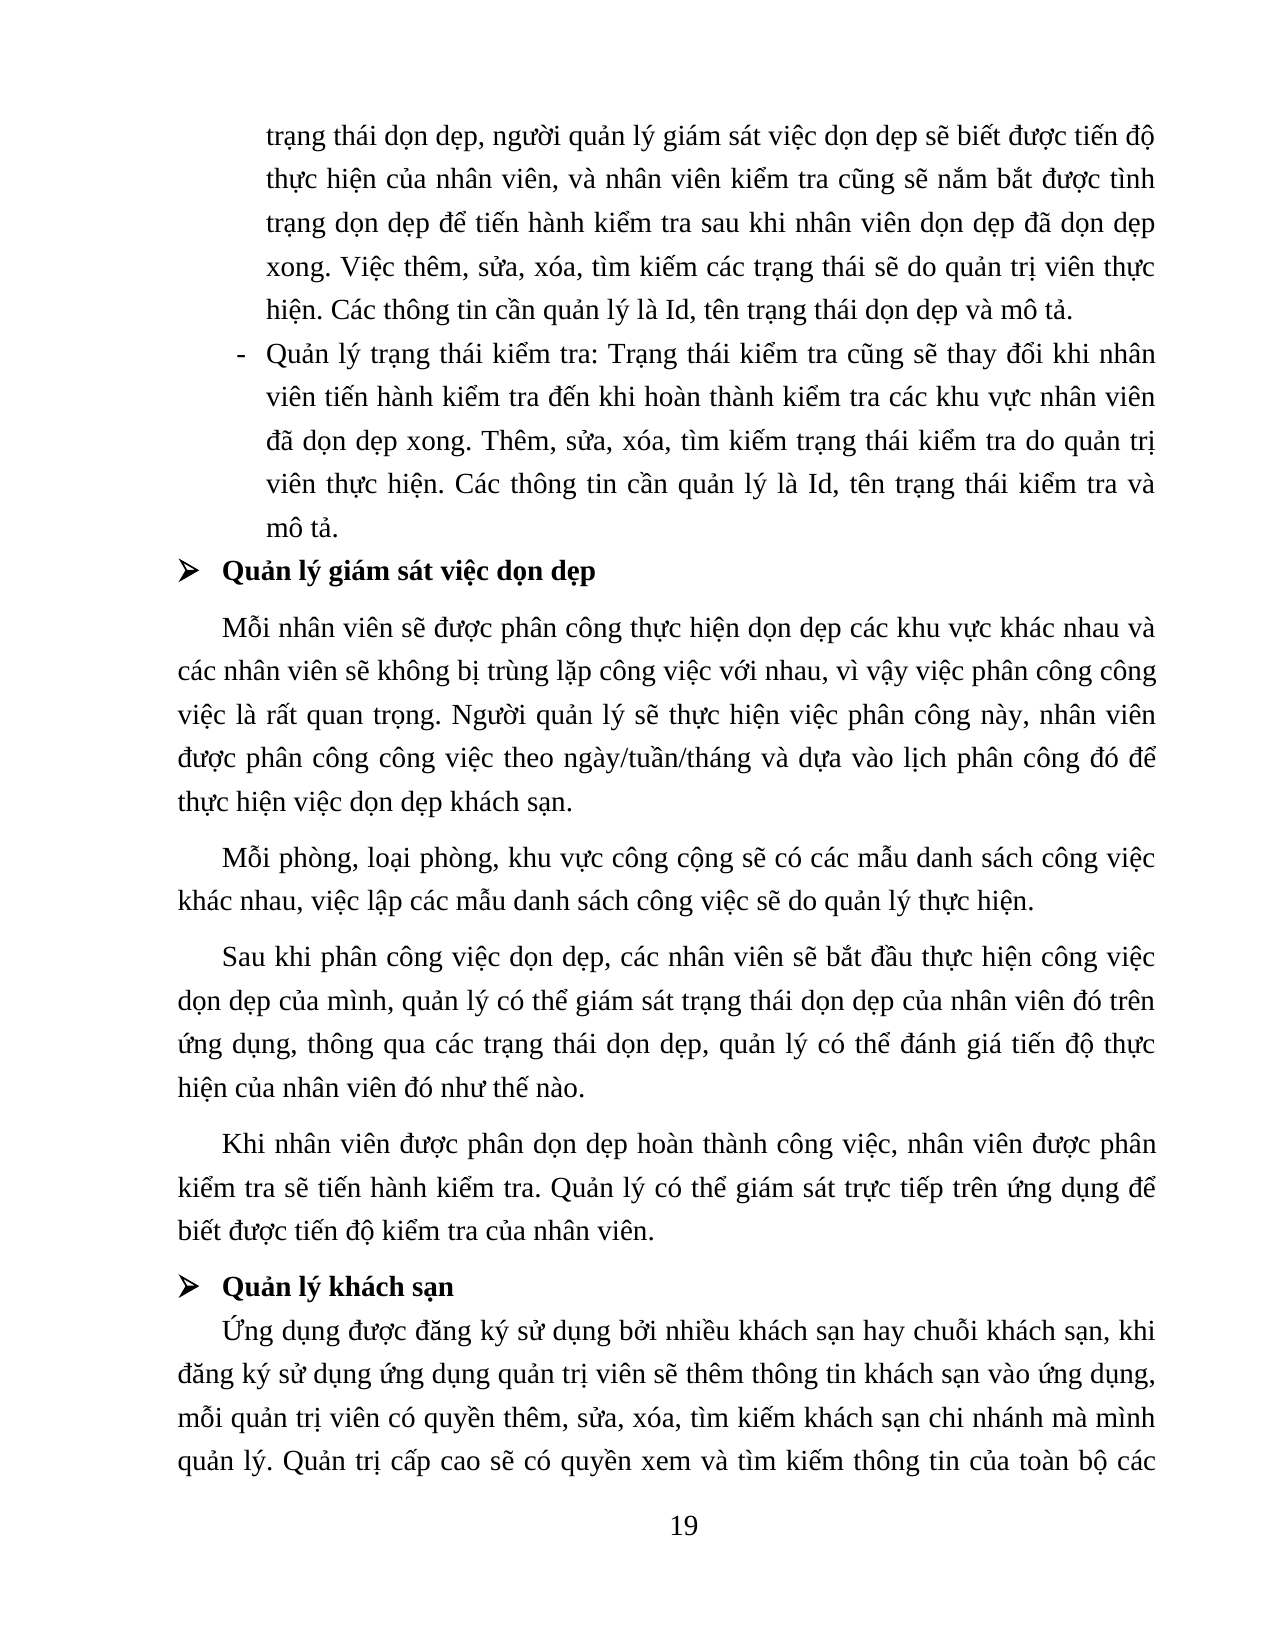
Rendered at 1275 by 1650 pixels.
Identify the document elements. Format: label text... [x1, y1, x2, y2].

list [177, 1313, 1157, 1477]
text Sau khi phân công việc dọn dẹp, các nhân viên sẽ bắt đầu thực hiện công việc dọn dẹp của mình, quản lý có thể giám sát trạng thái dọn dẹp của nhân viên đó trên ứng dụng, thông qua các trạng thái dọn dẹp, quản lý có thể đánh giá tiến độ thực hiện của nhân viên đó như thế nào. [177, 939, 1157, 1104]
text Mỗi nhân viên sẽ được phân công thực hiện dọn dẹp các khu vực khác nhau và các nhân viên sẽ không bị trùng lặp công việc với nhau, vì vậy việc phân công công việc là rất quan trọng. Người quản lý sẽ thực hiện việc phân công này, nhân viên được phân công công việc theo ngày/tuần/tháng và dựa vào lịch phân công đó để thực hiện việc dọn dẹp khách sạn. [177, 610, 1157, 817]
text Mỗi phòng, loại phòng, khu vực công cộng sẽ có các mẫu danh sách công việc khác nhau, việc lập các mẫu danh sách công việc sẽ do quản lý thực hiện. [177, 840, 1157, 917]
list Quản lý giám sát việc dọn dẹp [177, 553, 1157, 587]
list Quản lý khách sạn [177, 1269, 1157, 1303]
list Quản lý trạng thái kiểm tra: Trạng thái kiểm tra cũng sẽ thay đổi khi nhân viên tiến hành kiểm tra đến khi hoàn thành kiểm tra các khu vực nhân viên đã dọn dẹp xong. Thêm, sửa, xóa, tìm kiếm trạng thái kiểm tra do quản trị viên thực hiện. Các thông tin cần quản lý là Id, tên trạng thái kiểm tra và mô tả. [236, 336, 1157, 543]
text Khi nhân viên được phân dọn dẹp hoàn thành công việc, nhân viên được phân kiểm tra sẽ tiến hành kiểm tra. Quản lý có thể giám sát trực tiếp trên ứng dụng để biết được tiến độ kiểm tra của nhân viên. [177, 1126, 1157, 1247]
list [236, 118, 1157, 326]
